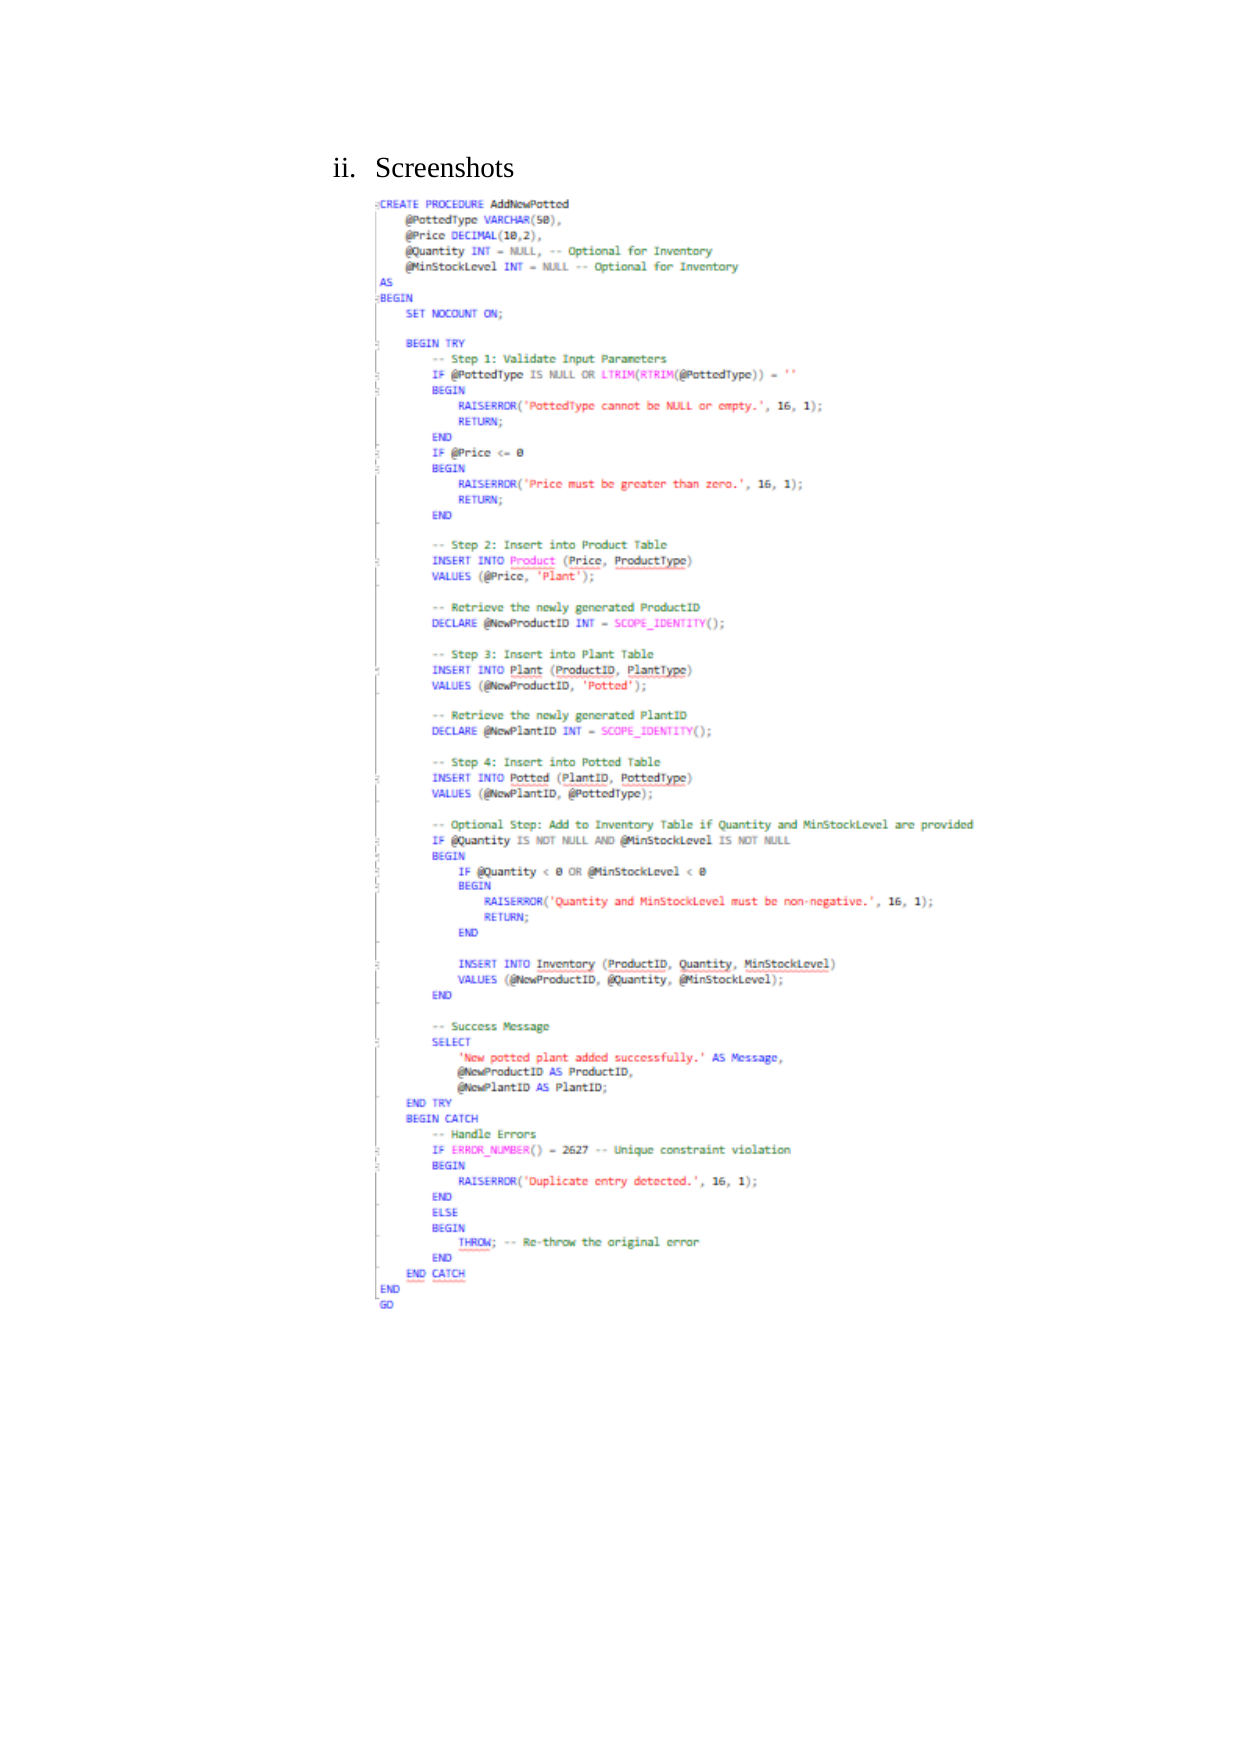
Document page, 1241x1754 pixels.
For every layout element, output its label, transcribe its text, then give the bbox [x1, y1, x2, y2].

picture [375, 199, 985, 1312]
